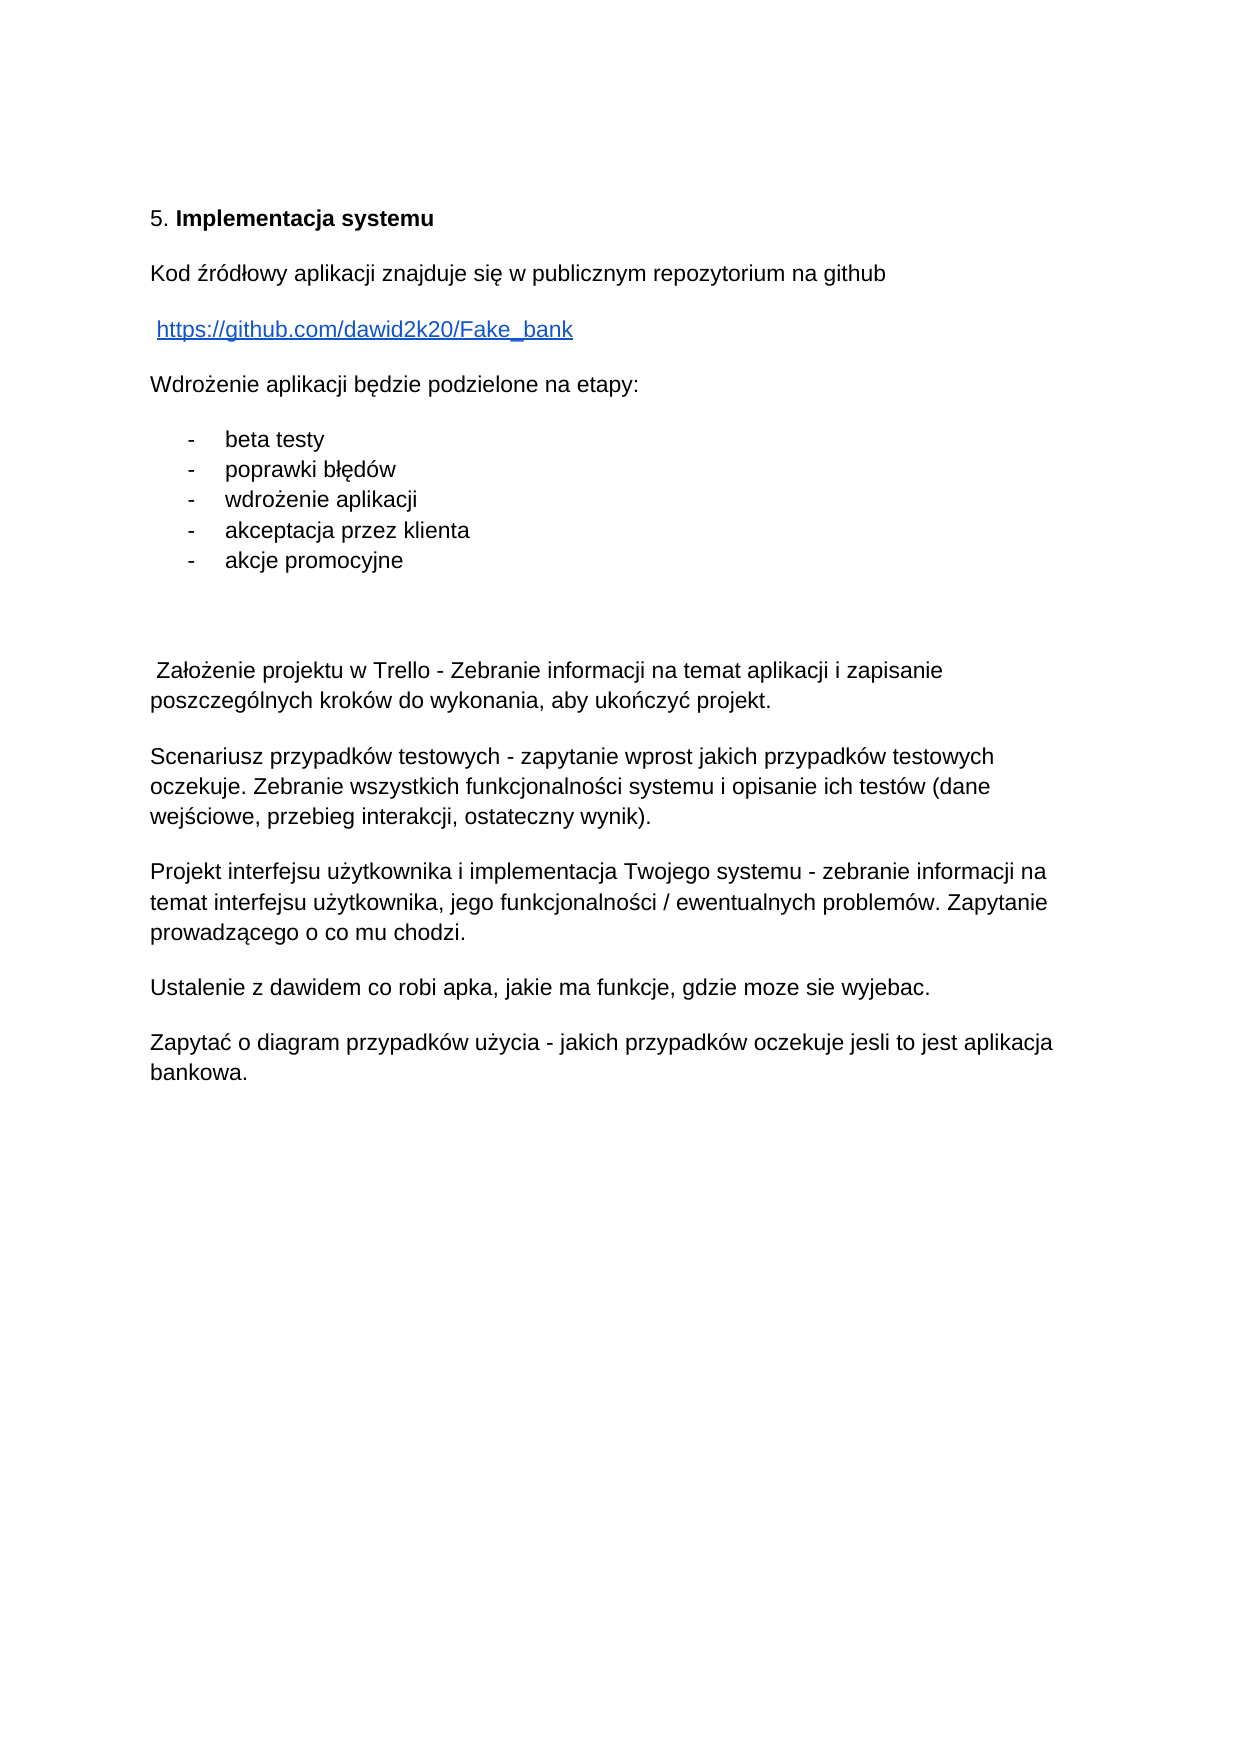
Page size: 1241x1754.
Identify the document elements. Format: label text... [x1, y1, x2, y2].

list akceptacja przez klienta [187, 517, 1090, 543]
text Wdrożenie aplikacji będzie podzielone na etapy: [150, 371, 1090, 397]
text Zapytać o diagram przypadków użycia - jakich przypadków oczekuje jesli to jest aplikacja bankowa. [150, 1029, 1090, 1086]
text Założenie projektu w Trello - Zebranie informacji na temat aplikacji i zapisanie poszczególnych kroków do wykonania, aby ukończyć projekt. [150, 657, 1090, 714]
text Projekt interfejsu użytkownika i implementacja Twojego systemu - zebranie informacji na temat interfejsu użytkownika, jego funkcjonalności / ewentualnych problemów. Zapytanie prowadzącego o co mu chodzi. [150, 858, 1090, 945]
list wdrożenie aplikacji [187, 486, 1090, 513]
text Kod źródłowy aplikacji znajduje się w publicznym repozytorium na github [150, 260, 1090, 287]
text https://github.com/dawid2k20/Fake_bank [150, 316, 1090, 342]
text Ustalenie z dawidem co robi apka, jakie ma funkcje, gdzie moze sie wyjebac. [150, 974, 1090, 1000]
list akcje promocyjne [187, 547, 1090, 573]
list poprawki błędów [187, 456, 1090, 483]
text Scenariusz przypadków testowych - zapytanie wprost jakich przypadków testowych oczekuje. Zebranie wszystkich funkcjonalności systemu i opisanie ich testów (dane wejściowe, przebieg interakcji, ostateczny wynik). [150, 743, 1090, 829]
list beta testy [187, 426, 1090, 452]
text 5. Implementacja systemu [150, 205, 1090, 232]
